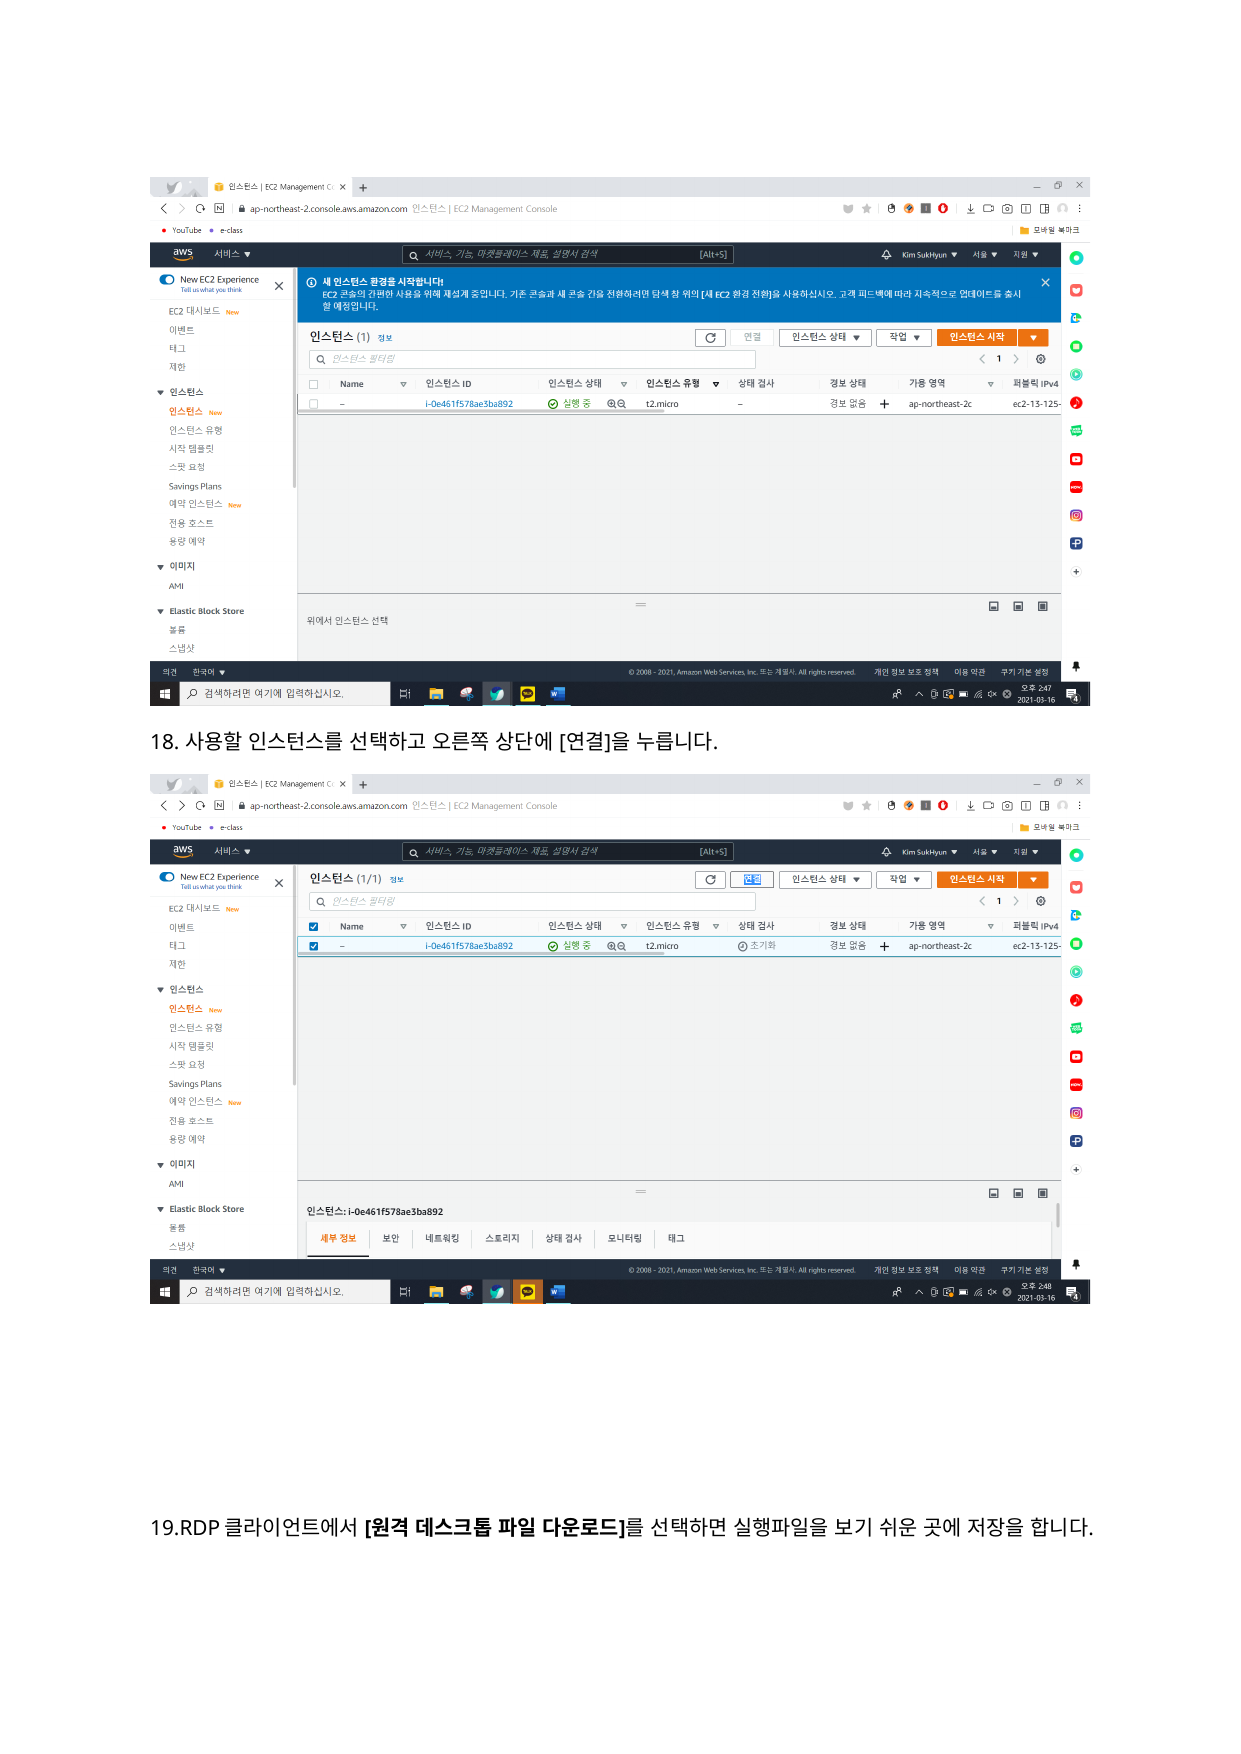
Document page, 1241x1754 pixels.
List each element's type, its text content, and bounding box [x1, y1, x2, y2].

picture [150, 177, 1091, 706]
text 19.RDP클라이언트에서 [원격 데스크톱 파일 다운로드]를 선택하면 실행파일을 보기 쉬운 곳에 저장을 합니다. [150, 1511, 1090, 1541]
text 18. 사용할 인스턴스를 선택하고 오른쪽 상단에 [연결]을 누릅니다. [150, 725, 1090, 755]
picture [150, 774, 1091, 1304]
